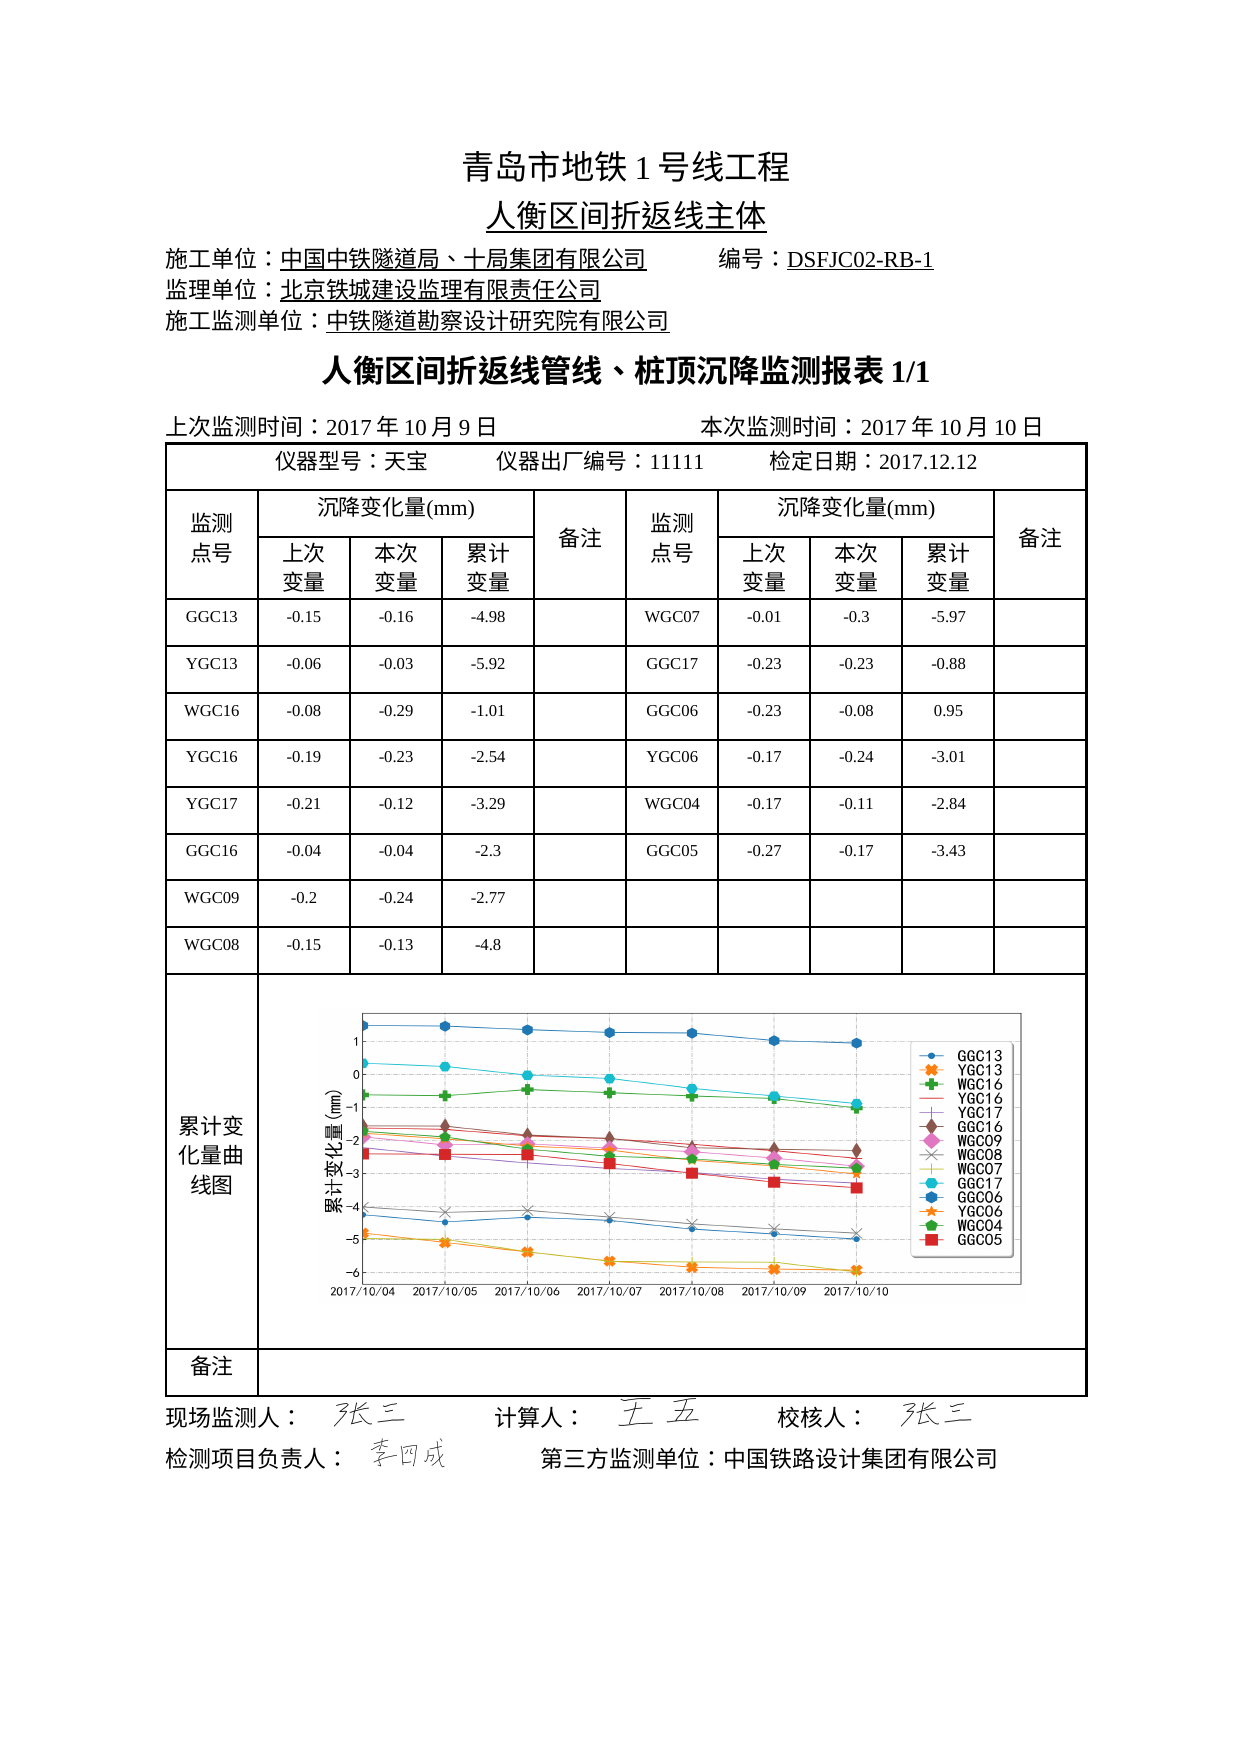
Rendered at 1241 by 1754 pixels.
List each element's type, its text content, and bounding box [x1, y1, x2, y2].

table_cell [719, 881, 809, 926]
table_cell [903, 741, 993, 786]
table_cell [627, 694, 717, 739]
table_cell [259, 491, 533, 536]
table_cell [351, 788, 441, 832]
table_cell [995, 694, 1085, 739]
picture [367, 1437, 486, 1468]
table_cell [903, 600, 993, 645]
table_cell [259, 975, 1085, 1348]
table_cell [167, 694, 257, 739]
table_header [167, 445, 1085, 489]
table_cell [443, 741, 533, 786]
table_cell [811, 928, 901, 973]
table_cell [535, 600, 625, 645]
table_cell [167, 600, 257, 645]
picture [317, 1007, 1027, 1303]
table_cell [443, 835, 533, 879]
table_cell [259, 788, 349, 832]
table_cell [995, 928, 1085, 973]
picture [604, 1397, 723, 1427]
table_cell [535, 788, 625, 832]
text 施工单位：中国中铁隧道局、十局集团有限公司 编号：DSFJC02-RB-1 [165, 243, 1087, 274]
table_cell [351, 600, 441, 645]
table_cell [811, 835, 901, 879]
text 检测项目负责人： 第三方监测单位：中国铁路设计集团有限公司 [165, 1438, 1087, 1474]
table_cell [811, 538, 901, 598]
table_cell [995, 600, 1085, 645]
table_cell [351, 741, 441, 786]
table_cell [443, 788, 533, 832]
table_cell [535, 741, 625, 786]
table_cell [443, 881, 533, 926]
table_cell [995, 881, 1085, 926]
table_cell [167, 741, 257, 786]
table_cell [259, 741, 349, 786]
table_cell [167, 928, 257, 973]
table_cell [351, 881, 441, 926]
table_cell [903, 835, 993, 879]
text 监理单位：北京铁城建设监理有限责任公司 [165, 274, 1087, 305]
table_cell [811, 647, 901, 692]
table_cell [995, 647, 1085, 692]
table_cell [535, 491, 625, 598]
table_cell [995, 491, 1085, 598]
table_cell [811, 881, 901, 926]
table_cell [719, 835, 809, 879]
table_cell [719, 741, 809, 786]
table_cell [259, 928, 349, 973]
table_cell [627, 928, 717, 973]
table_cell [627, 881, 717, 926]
picture [888, 1397, 1007, 1427]
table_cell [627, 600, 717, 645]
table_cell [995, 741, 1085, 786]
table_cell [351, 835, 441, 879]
picture [321, 1397, 440, 1427]
text 施工监测单位：中铁隧道勘察设计研究院有限公司 [165, 305, 1087, 337]
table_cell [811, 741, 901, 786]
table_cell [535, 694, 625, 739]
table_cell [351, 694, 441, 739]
text 人衡区间折返线管线、桩顶沉降监测报表1/1 [165, 349, 1087, 392]
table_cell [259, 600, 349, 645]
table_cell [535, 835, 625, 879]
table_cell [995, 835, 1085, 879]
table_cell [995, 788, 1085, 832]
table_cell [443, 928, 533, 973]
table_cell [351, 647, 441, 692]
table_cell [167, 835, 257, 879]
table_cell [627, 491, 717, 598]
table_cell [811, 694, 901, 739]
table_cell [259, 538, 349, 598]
text 上次监测时间：2017年10月9日 本次监测时间：2017年10月10日 [165, 411, 1087, 442]
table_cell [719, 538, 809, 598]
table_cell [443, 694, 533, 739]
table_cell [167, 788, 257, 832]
text 青岛市地铁1号线工程 [165, 159, 1087, 184]
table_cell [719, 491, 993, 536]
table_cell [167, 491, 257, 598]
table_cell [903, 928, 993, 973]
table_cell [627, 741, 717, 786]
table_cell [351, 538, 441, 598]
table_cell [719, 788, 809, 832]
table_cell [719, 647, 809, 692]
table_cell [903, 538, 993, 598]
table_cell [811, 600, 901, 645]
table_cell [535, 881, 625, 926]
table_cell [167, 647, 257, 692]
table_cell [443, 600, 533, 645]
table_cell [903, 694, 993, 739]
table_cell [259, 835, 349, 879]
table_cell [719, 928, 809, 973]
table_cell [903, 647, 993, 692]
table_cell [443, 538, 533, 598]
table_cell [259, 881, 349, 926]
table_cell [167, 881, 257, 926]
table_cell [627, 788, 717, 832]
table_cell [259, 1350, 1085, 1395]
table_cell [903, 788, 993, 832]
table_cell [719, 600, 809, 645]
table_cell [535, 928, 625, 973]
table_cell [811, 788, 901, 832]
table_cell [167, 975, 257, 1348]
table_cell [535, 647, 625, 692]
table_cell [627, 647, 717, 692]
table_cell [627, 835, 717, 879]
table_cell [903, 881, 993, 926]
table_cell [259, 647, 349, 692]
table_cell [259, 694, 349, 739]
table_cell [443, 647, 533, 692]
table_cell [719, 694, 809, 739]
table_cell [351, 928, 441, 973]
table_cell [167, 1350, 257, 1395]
text 人衡区间折返线主体 [165, 184, 1087, 239]
